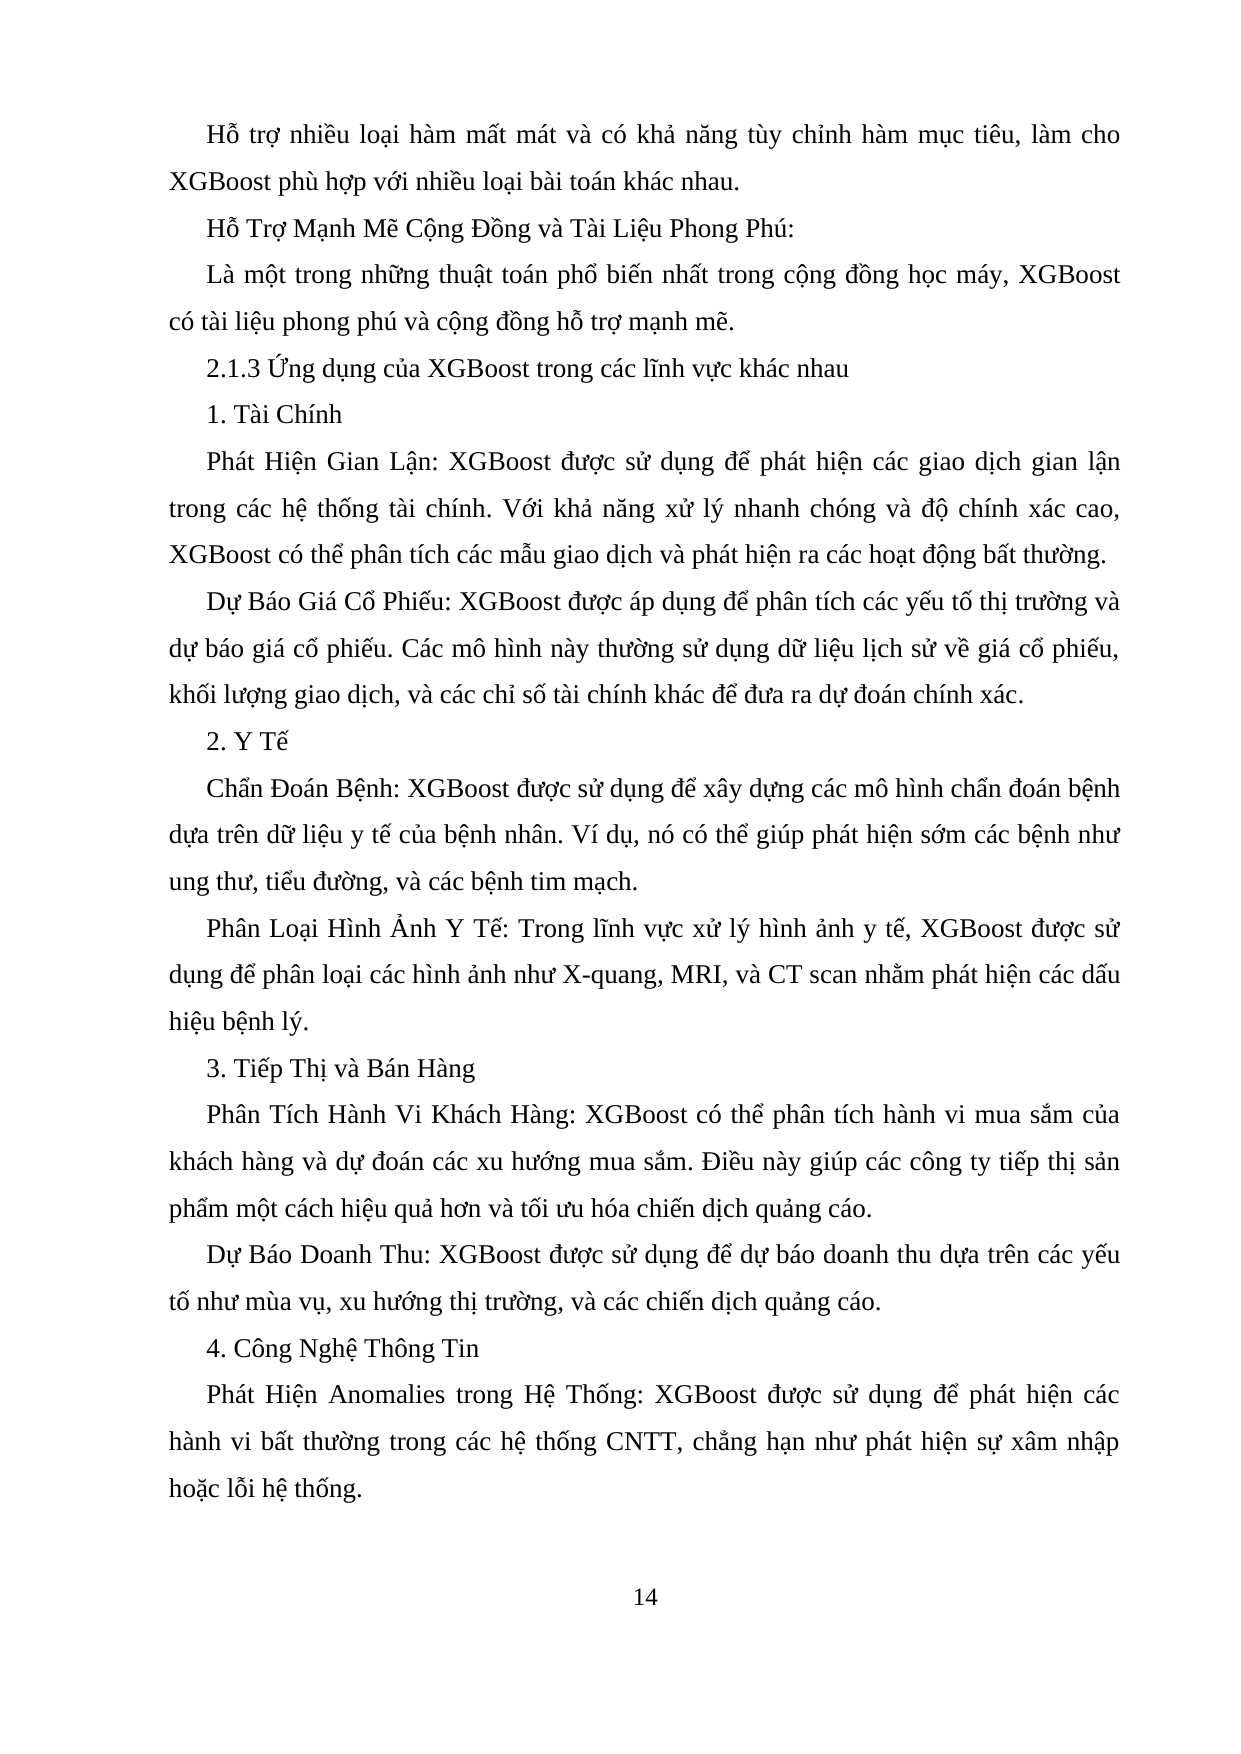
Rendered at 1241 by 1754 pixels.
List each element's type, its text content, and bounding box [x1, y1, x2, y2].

list Hỗ Trợ Mạnh Mẽ Cộng Đồng và Tài Liệu Phong Phú: [169, 212, 1122, 243]
text 2. Y Tế [169, 725, 1122, 756]
list Là một trong những thuật toán phổ biến nhất trong cộng đồng học máy, XGBoost có tài liệu phong phú và cộng đồng hỗ trợ mạnh mẽ. [169, 258, 1122, 336]
text Phát Hiện Gian Lận: XGBoost được sử dụng để phát hiện các giao dịch gian lận trong các hệ thống tài chính. Với khả năng xử lý nhanh chóng và độ chính xác cao, XGBoost có thể phân tích các mẫu giao dịch và phát hiện ra các hoạt động bất thường. [169, 445, 1122, 570]
text Phân Loại Hình Ảnh Y Tế: Trong lĩnh vực xử lý hình ảnh y tế, XGBoost được sử dụng để phân loại các hình ảnh như X-quang, MRI, và CT scan nhằm phát hiện các dấu hiệu bệnh lý. [169, 912, 1122, 1036]
text Chẩn Đoán Bệnh: XGBoost được sử dụng để xây dựng các mô hình chẩn đoán bệnh dựa trên dữ liệu y tế của bệnh nhân. Ví dụ, nó có thể giúp phát hiện sớm các bệnh như ung thư, tiểu đường, và các bệnh tim mạch. [169, 772, 1122, 896]
text Dự Báo Giá Cổ Phiếu: XGBoost được áp dụng để phân tích các yếu tố thị trường và dự báo giá cổ phiếu. Các mô hình này thường sử dụng dữ liệu lịch sử về giá cổ phiếu, khối lượng giao dịch, và các chỉ số tài chính khác để đưa ra dự đoán chính xác. [169, 585, 1122, 710]
text 1. Tài Chính [169, 398, 1122, 430]
text 3. Tiếp Thị và Bán Hàng [169, 1052, 1122, 1083]
text Dự Báo Doanh Thu: XGBoost được sử dụng để dự báo doanh thu dựa trên các yếu tố như mùa vụ, xu hướng thị trường, và các chiến dịch quảng cáo. [169, 1238, 1122, 1316]
subtitle 2.1.3 Ứng dụng của XGBoost trong các lĩnh vực khác nhau [169, 352, 1122, 383]
text 4. Công Nghệ Thông Tin [169, 1332, 1122, 1363]
text Phân Tích Hành Vi Khách Hàng: XGBoost có thể phân tích hành vi mua sắm của khách hàng và dự đoán các xu hướng mua sắm. Điều này giúp các công ty tiếp thị sản phẩm một cách hiệu quả hơn và tối ưu hóa chiến dịch quảng cáo. [169, 1098, 1122, 1223]
text Phát Hiện Anomalies trong Hệ Thống: XGBoost được sử dụng để phát hiện các hành vi bất thường trong các hệ thống CNTT, chẳng hạn như phát hiện sự xâm nhập hoặc lỗi hệ thống. [169, 1378, 1122, 1503]
list Hỗ trợ nhiều loại hàm mất mát và có khả năng tùy chỉnh hàm mục tiêu, làm cho XGBoost phù hợp với nhiều loại bài toán khác nhau. [169, 118, 1122, 196]
